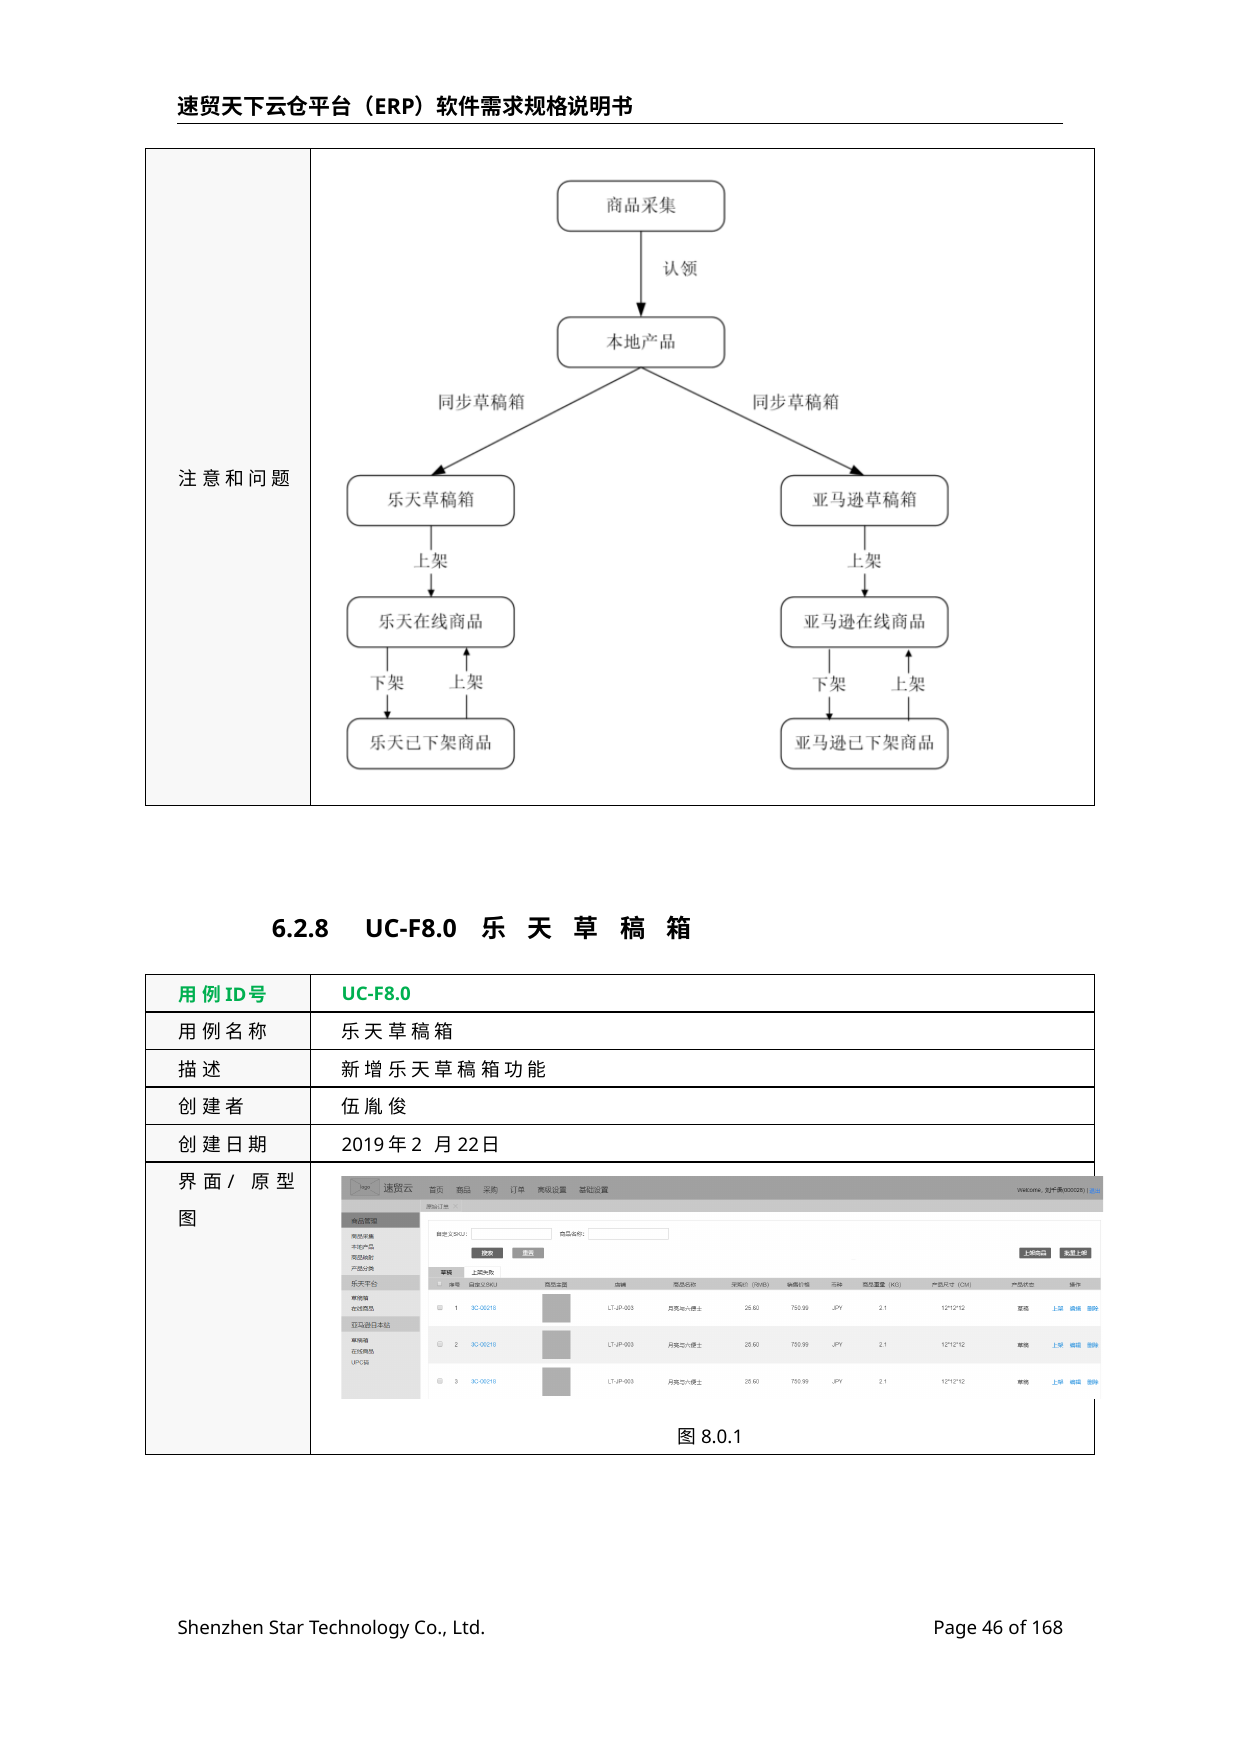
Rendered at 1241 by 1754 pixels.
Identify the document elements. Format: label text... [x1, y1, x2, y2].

table_header 用例ID号 [146, 975, 310, 1011]
table_cell 描述 [146, 1050, 310, 1086]
table_cell 乐天草稿箱 [311, 1013, 1094, 1049]
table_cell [311, 1163, 1094, 1454]
picture [341, 166, 956, 783]
table_cell 界面/原型图 [146, 1163, 310, 1454]
table_cell 伍胤俊 [311, 1088, 1094, 1124]
subtitle UC-F8.0 乐天草稿箱 [267, 908, 1061, 945]
table_cell 创建者 [146, 1088, 310, 1124]
table_cell 2019年2月22日 [311, 1125, 1094, 1161]
table_header UC-F8.0 [311, 975, 1094, 1011]
table_cell 用例名称 [146, 1013, 310, 1049]
table_cell [311, 149, 1094, 805]
table_cell 新增乐天草稿箱功能 [311, 1050, 1094, 1086]
table_cell 创建日期 [146, 1125, 310, 1161]
picture [341, 1176, 1104, 1399]
table_cell 注意和问题 [146, 149, 310, 805]
